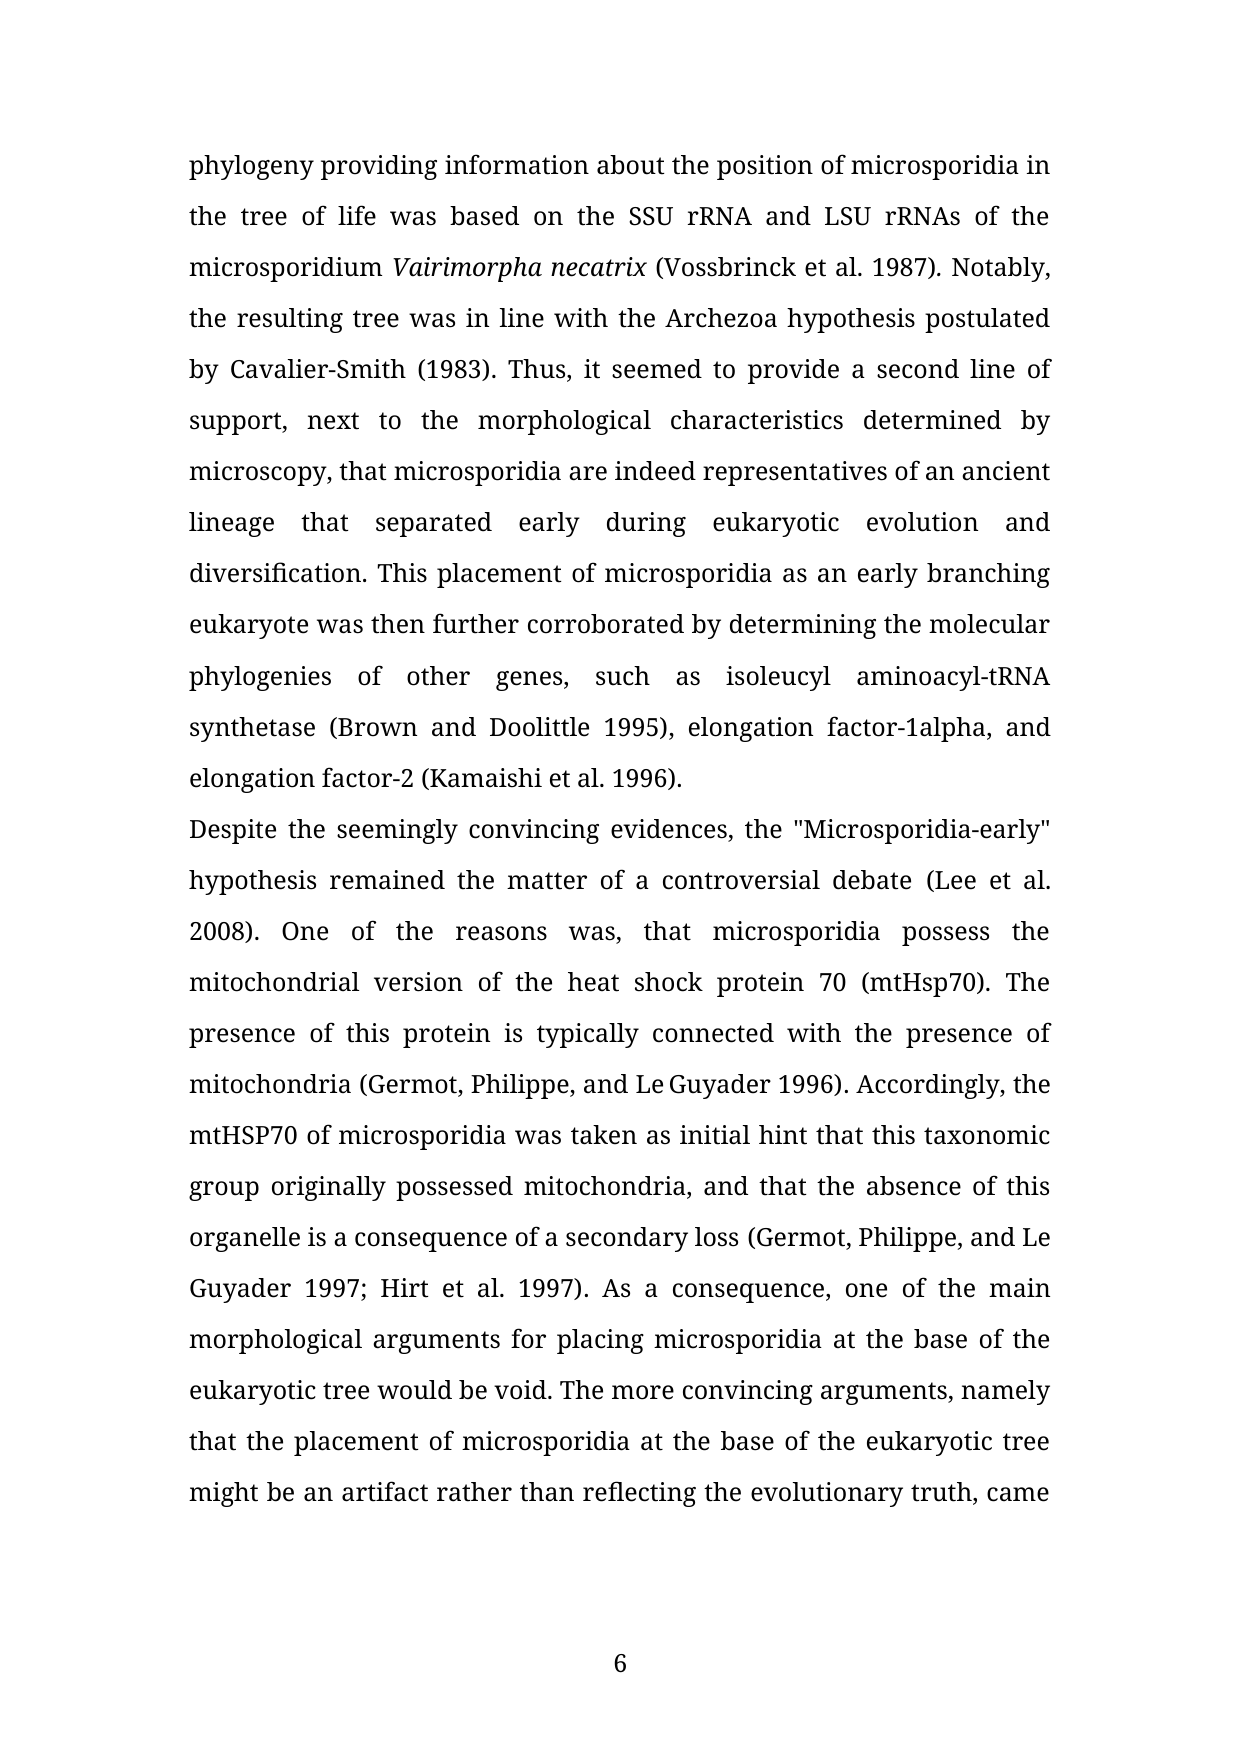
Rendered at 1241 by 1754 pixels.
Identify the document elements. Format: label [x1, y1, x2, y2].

text [189, 811, 1051, 1509]
text [189, 148, 1051, 794]
